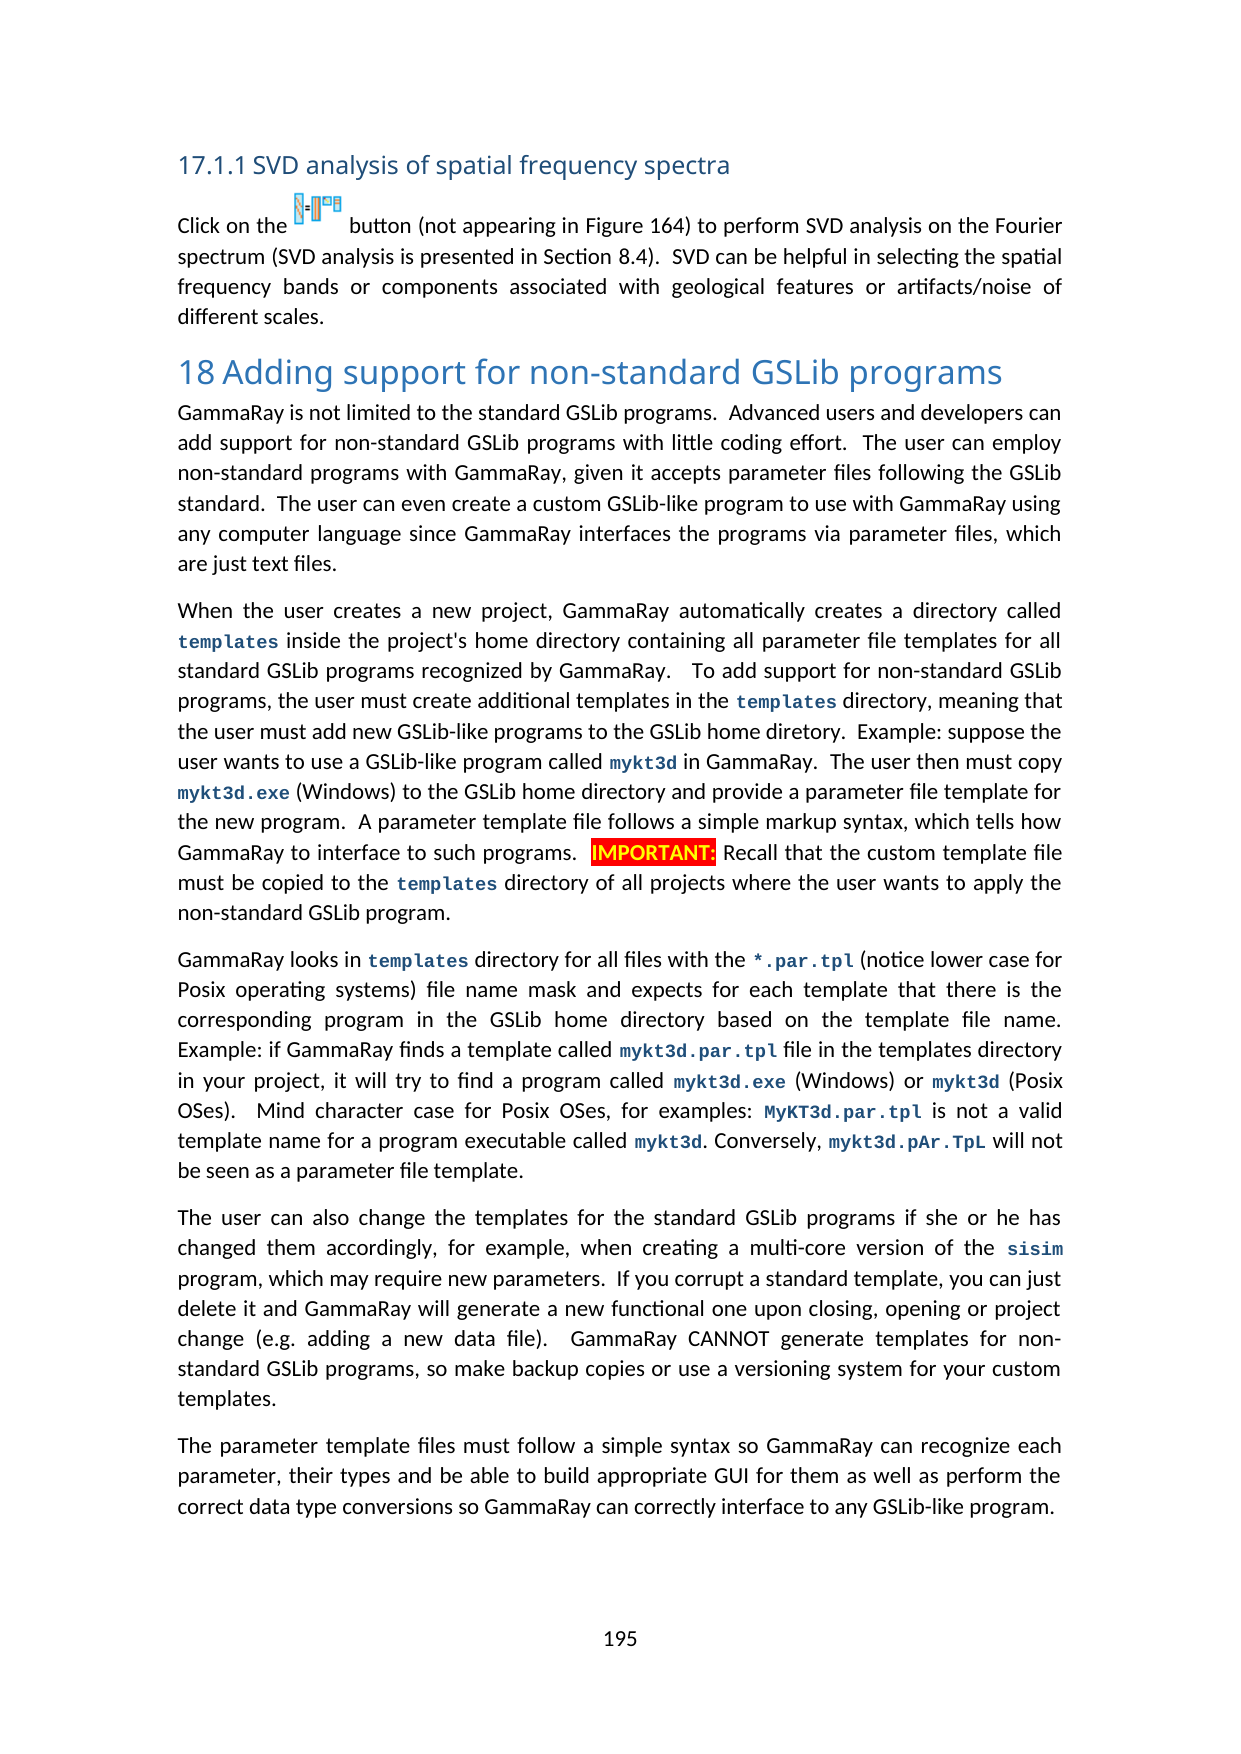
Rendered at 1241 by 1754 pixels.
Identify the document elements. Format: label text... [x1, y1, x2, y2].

text The parameter template files must follow a simple syntax so GammaRay can recognize each parameter, their types and be able to build appropriate GUI for them as well as perform the correct data type conversions so GammaRay can correctly interface to any GSLib-like program. [177, 1431, 1063, 1520]
text The user can also change the templates for the standard GSLib programs if she or he has changed them accordingly, for example, when creating a multi-core version of the sisim program, which may require new parameters. If you corrupt a standard template, you can just delete it and GammaRay will generate a new functional one upon closing, opening or project change (e.g. adding a new data file). GammaRay CANNOT generate templates for non-standard GSLib programs, so make backup copies or use a versioning system for your custom templates. [177, 1203, 1063, 1413]
subtitle SVD analysis of spatial frequency spectra [177, 148, 1063, 182]
text GammaRay is not limited to the standard GSLib programs. Advanced users and developers can add support for non-standard GSLib programs with little coding effort. The user can employ non-standard programs with GammaRay, given it accepts parameter files following the GSLib standard. The user can even create a custom GSLib-like program to use with GammaRay using any computer language since GammaRay interfaces the programs via parameter files, which are just text files. [177, 398, 1063, 577]
text GammaRay looks in templates directory for all files with the *.par.tpl (notice lower case for Posix operating systems) file name mask and expects for each template that there is the corresponding program in the GSLib home directory based on the template file name. Example: if GammaRay finds a template called mykt3d.par.tpl file in the templates directory in your project, it will try to find a program called mykt3d.exe (Windows) or mykt3d (Posix OSes). Mind character case for Posix OSes, for examples: MyKT3d.par.tpl is not a valid template name for a program executable called mykt3d. Conversely, mykt3d.pAr.TpL will not be seen as a parameter file template. [177, 945, 1063, 1184]
text Click on the button (not appearing in Figure 164) to perform SVD analysis on the Fourier spectrum (SVD analysis is presented in Section 8.4). SVD can be helpful in selecting the spatial frequency bands or components associated with geological features or artifacts/noise of different scales. [177, 184, 1063, 330]
text When the user creates a new project, GammaRay automatically creates a directory called templates inside the project's home directory containing all parameter file templates for all standard GSLib programs recognized by GammaRay. To add support for non-standard GSLib programs, the user must create additional templates in the templates directory, meaning that the user must add new GSLib-like programs to the GSLib home diretory. Example: suppose the user wants to use a GSLib-like program called mykt3d in GammaRay. The user then must copy mykt3d.exe (Windows) to the GSLib home directory and provide a parameter file template for the new program. A parameter template file follows a simple markup syntax, which tells how GammaRay to interface to such programs. IMPORTANT: Recall that the custom template file must be copied to the templates directory of all projects where the user wants to apply the non-standard GSLib program. [177, 596, 1063, 926]
picture [293, 184, 343, 234]
subtitle Adding support for non-standard GSLib programs [177, 349, 1063, 394]
